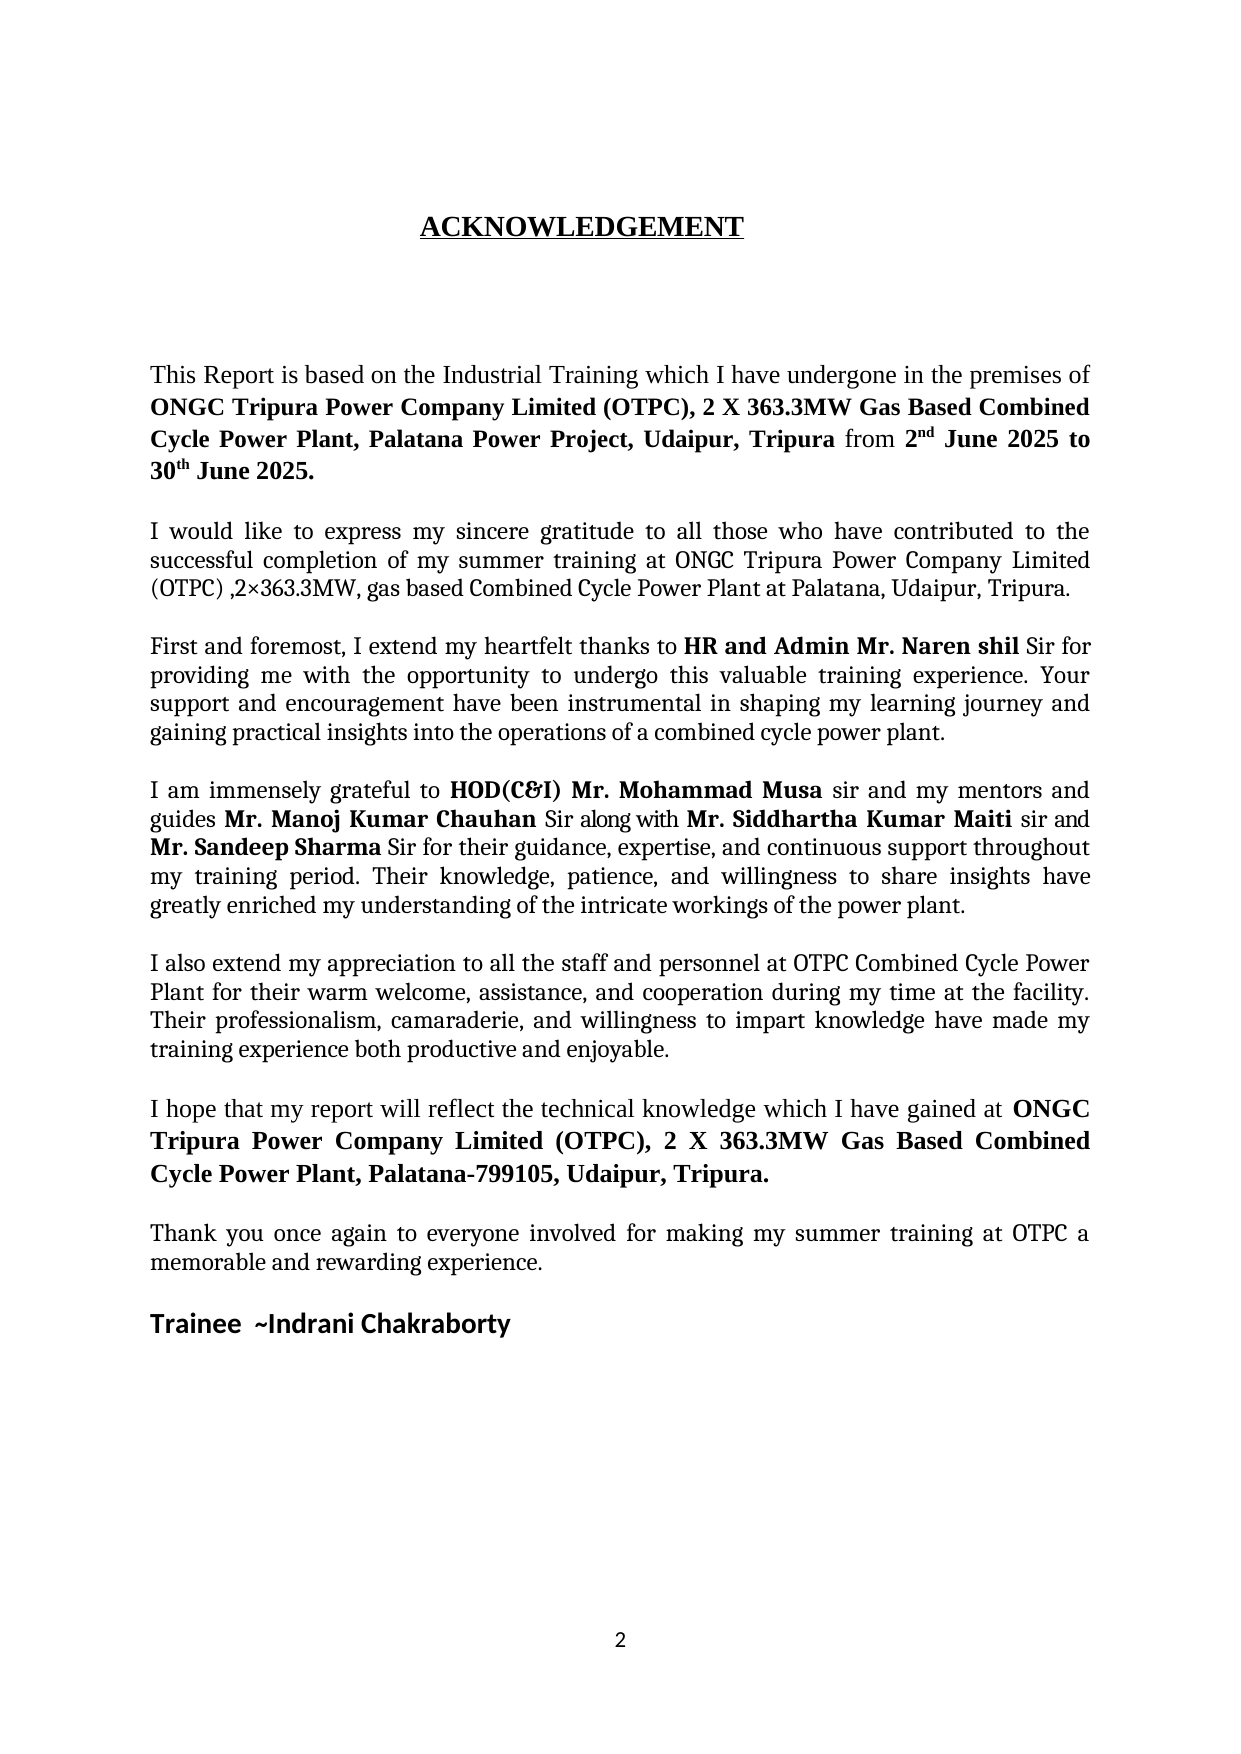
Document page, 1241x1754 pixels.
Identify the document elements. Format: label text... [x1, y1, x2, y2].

text First and foremost, I extend my heartfelt thanks to HR and Admin Mr. Naren shil Sir for providing me with the opportunity to undergo this valuable training experience. Your support and encouragement have been instrumental in shaping my learning journey and gaining practical insights into the operations of a combined cycle power plant. [150, 632, 1091, 747]
text This Report is based on the Industrial Training which I have undergone in the premises of ONGC Tripura Power Company Limited (OTPC), 2 X 363.3MW Gas Based Combined Cycle Power Plant, Palatana Power Project, Udaipur, Tripura from 2nd June 2025 to 30th June 2025. [150, 359, 1091, 485]
text Trainee ̴ Indrani Chakraborty [150, 1305, 1107, 1341]
subtitle ACKNOWLEDGEMENT [157, 209, 1083, 242]
text I also extend my appreciation to all the staff and personnel at OTPC Combined Cycle Power Plant for their warm welcome, assistance, and cooperation during my time at the facility. Their professionalism, camaraderie, and willingness to impart knowledge have made my training experience both productive and enjoyable. [150, 949, 1091, 1064]
text I am immensely grateful to HOD(C&I) Mr. Mohammad Musa sir and my mentors and guides Mr. Manoj Kumar Chauhan Sir along with Mr. Siddhartha Kumar Maiti sir and Mr. Sandeep Sharma Sir for their guidance, expertise, and continuous support throughout my training period. Their knowledge, patience, and willingness to share insights have greatly enriched my understanding of the intricate workings of the power plant. [150, 776, 1091, 919]
text I hope that my report will reflect the technical knowledge which I have gained at ONGC Tripura Power Company Limited (OTPC), 2 X 363.3MW Gas Based Combined Cycle Power Plant, Palatana-799105, Udaipur, Tripura. [150, 1093, 1090, 1188]
text Thank you once again to everyone involved for making my summer training at OTPC a memorable and rewarding experience. [150, 1219, 1091, 1277]
text I would like to express my sincere gratitude to all those who have contributed to the successful completion of my summer training at ONGC Tripura Power Company Limited (OTPC) ,2×363.3MW, gas based Combined Cycle Power Plant at Palatana, Udaipur, Tripura. [150, 517, 1090, 603]
